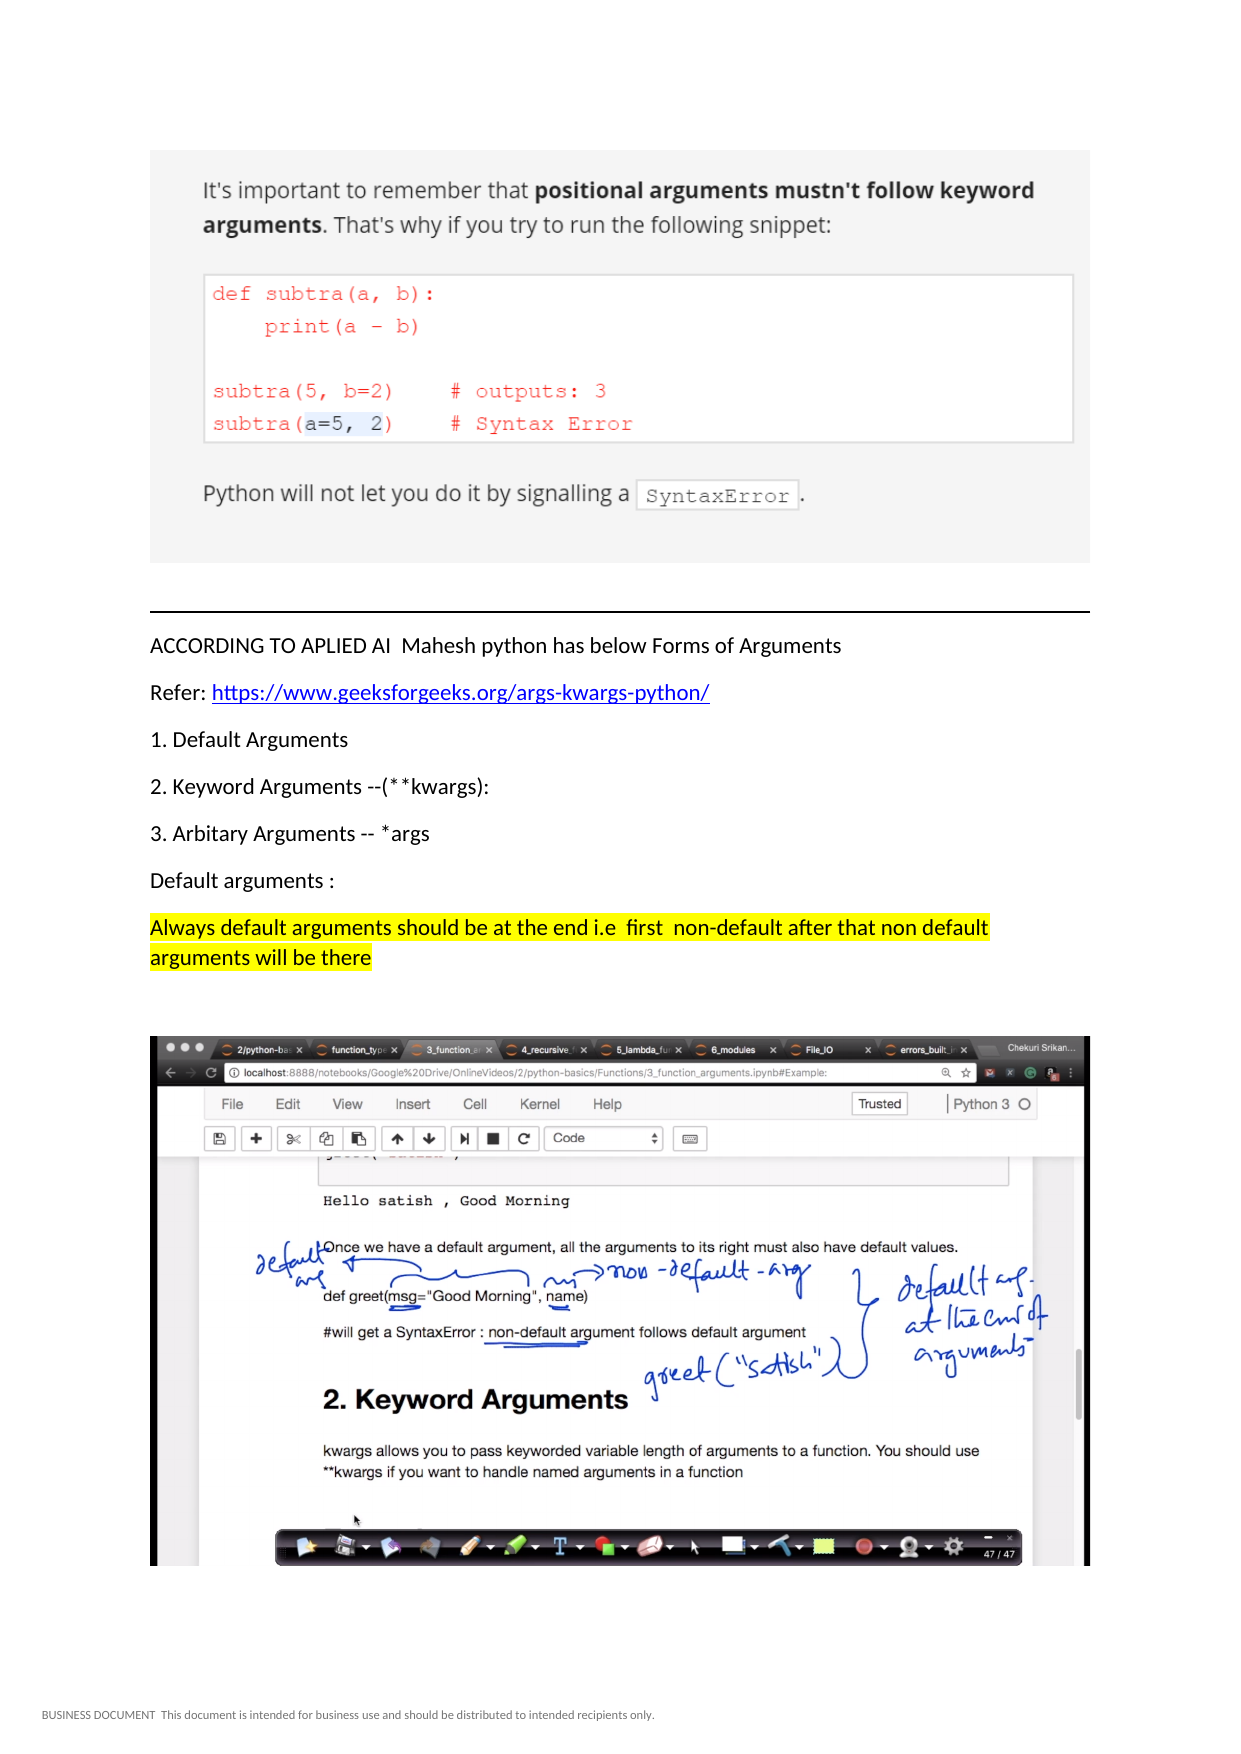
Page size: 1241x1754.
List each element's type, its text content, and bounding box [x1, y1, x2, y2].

picture [150, 150, 1091, 563]
text 3. Arbitary Arguments -- *args [150, 819, 1090, 847]
text Always default arguments should be at the end i.e first non-default after that non default arguments will be there [150, 913, 1090, 971]
text Default arguments : [150, 866, 1090, 894]
picture [150, 1036, 1091, 1566]
text Refer: https://www.geeksforgeeks.org/args-kwargs-python/ [150, 678, 1090, 706]
text 2. Keyword Arguments --(**kwargs): [150, 772, 1090, 800]
text ACCORDING TO APLIED AI Mahesh python has below Forms of Arguments [150, 632, 1090, 659]
text 1. Default Arguments [150, 725, 1090, 753]
